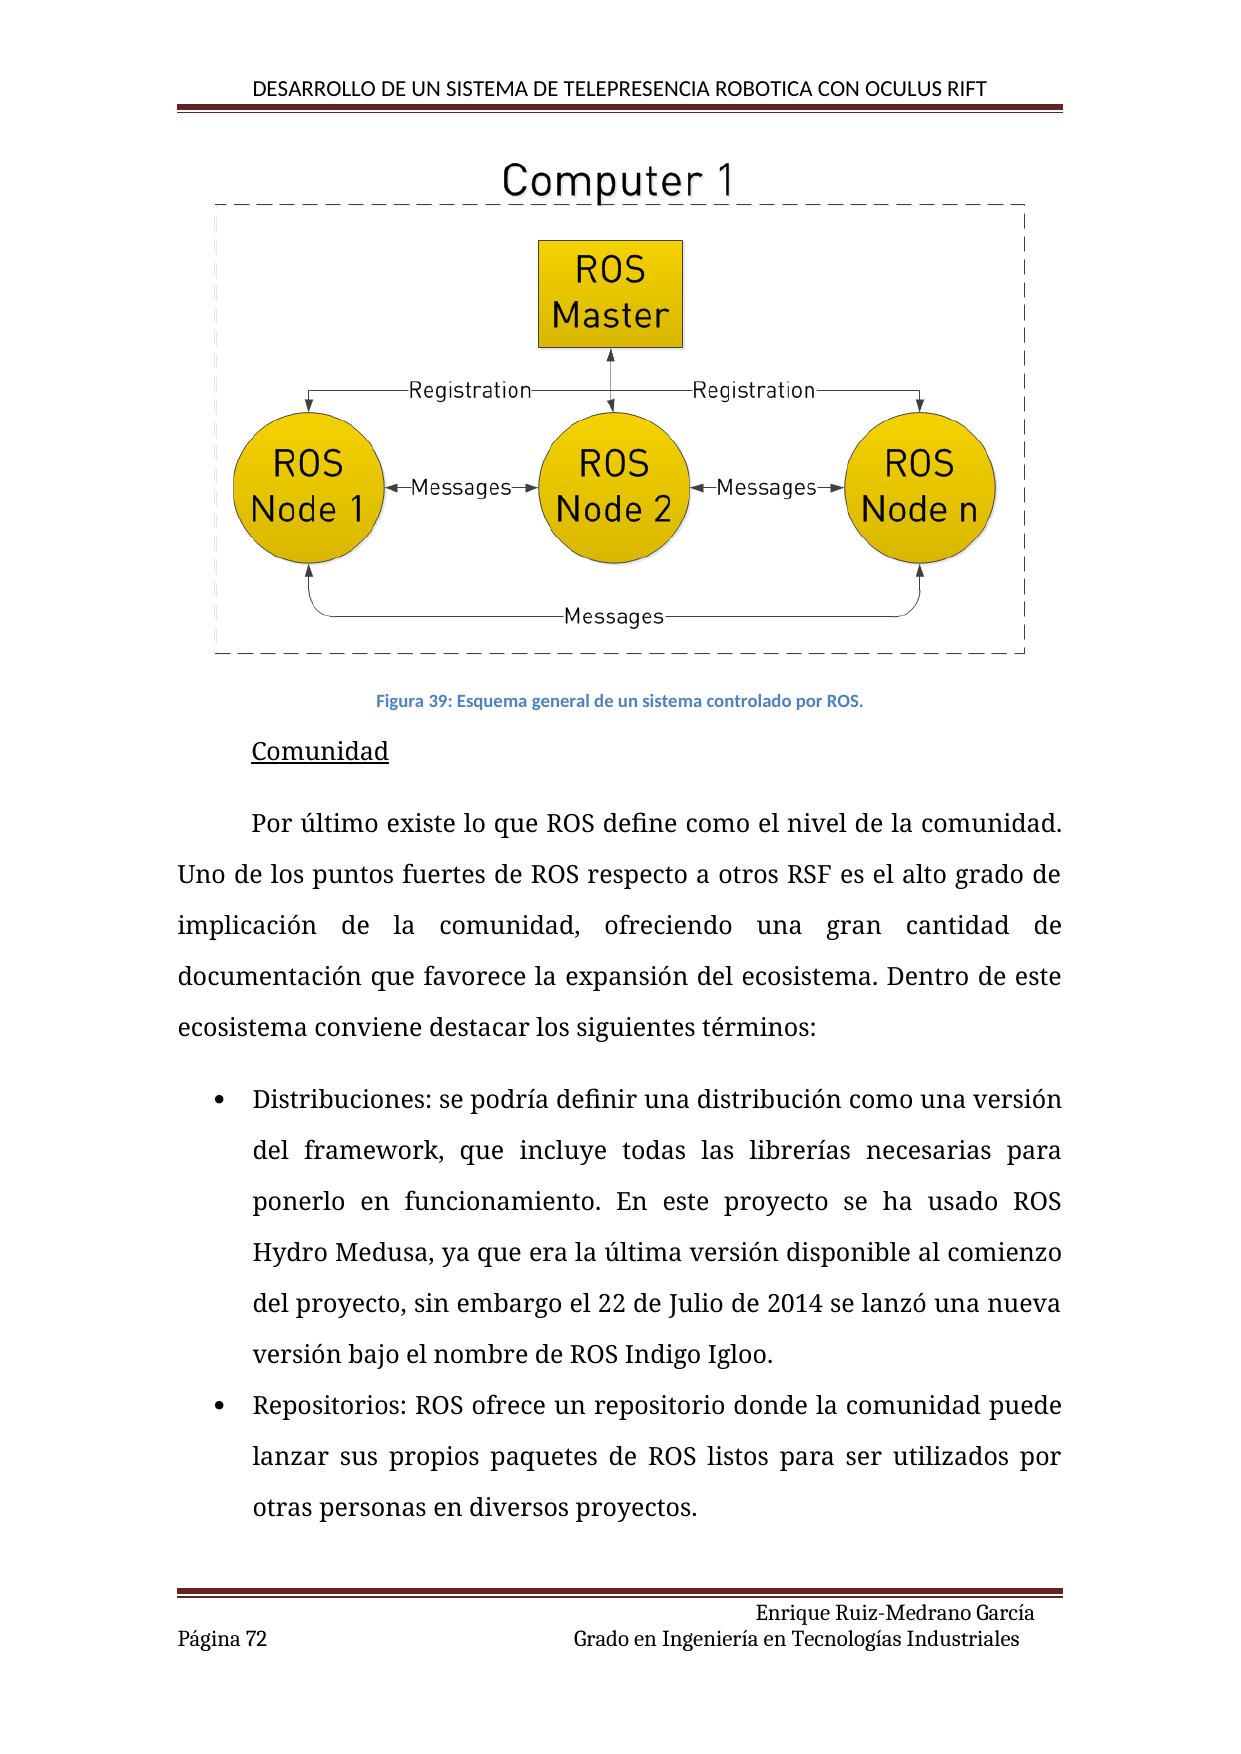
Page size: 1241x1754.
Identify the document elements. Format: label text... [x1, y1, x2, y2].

text Comunidad [177, 733, 1063, 767]
picture [214, 147, 1026, 655]
text Por último existe lo que ROS define como el nivel de la comunidad. Uno de los puntos fuertes de ROS respecto a otros RSF es el alto grado de implicación de la comunidad, ofreciendo una gran cantidad de documentación que favorece la expansión del ecosistema. Dentro de este ecosistema conviene destacar los siguientes términos: [177, 805, 1063, 1043]
list Repositorios: ROS ofrece un repositorio donde la comunidad puede lanzar sus propios paquetes de ROS listos para ser utilizados por otras personas en diversos proyectos. [215, 1388, 1063, 1524]
list Distribuciones: se podría definir una distribución como una versión del framework, que incluye todas las librerías necesarias para ponerlo en funcionamiento. En este proyecto se ha usado ROS Hydro Medusa, ya que era la última versión disponible al comienzo del proyecto, sin embargo el 22 de Julio de 2014 se lanzó una nueva versión bajo el nombre de ROS Indigo Igloo. [215, 1081, 1063, 1371]
